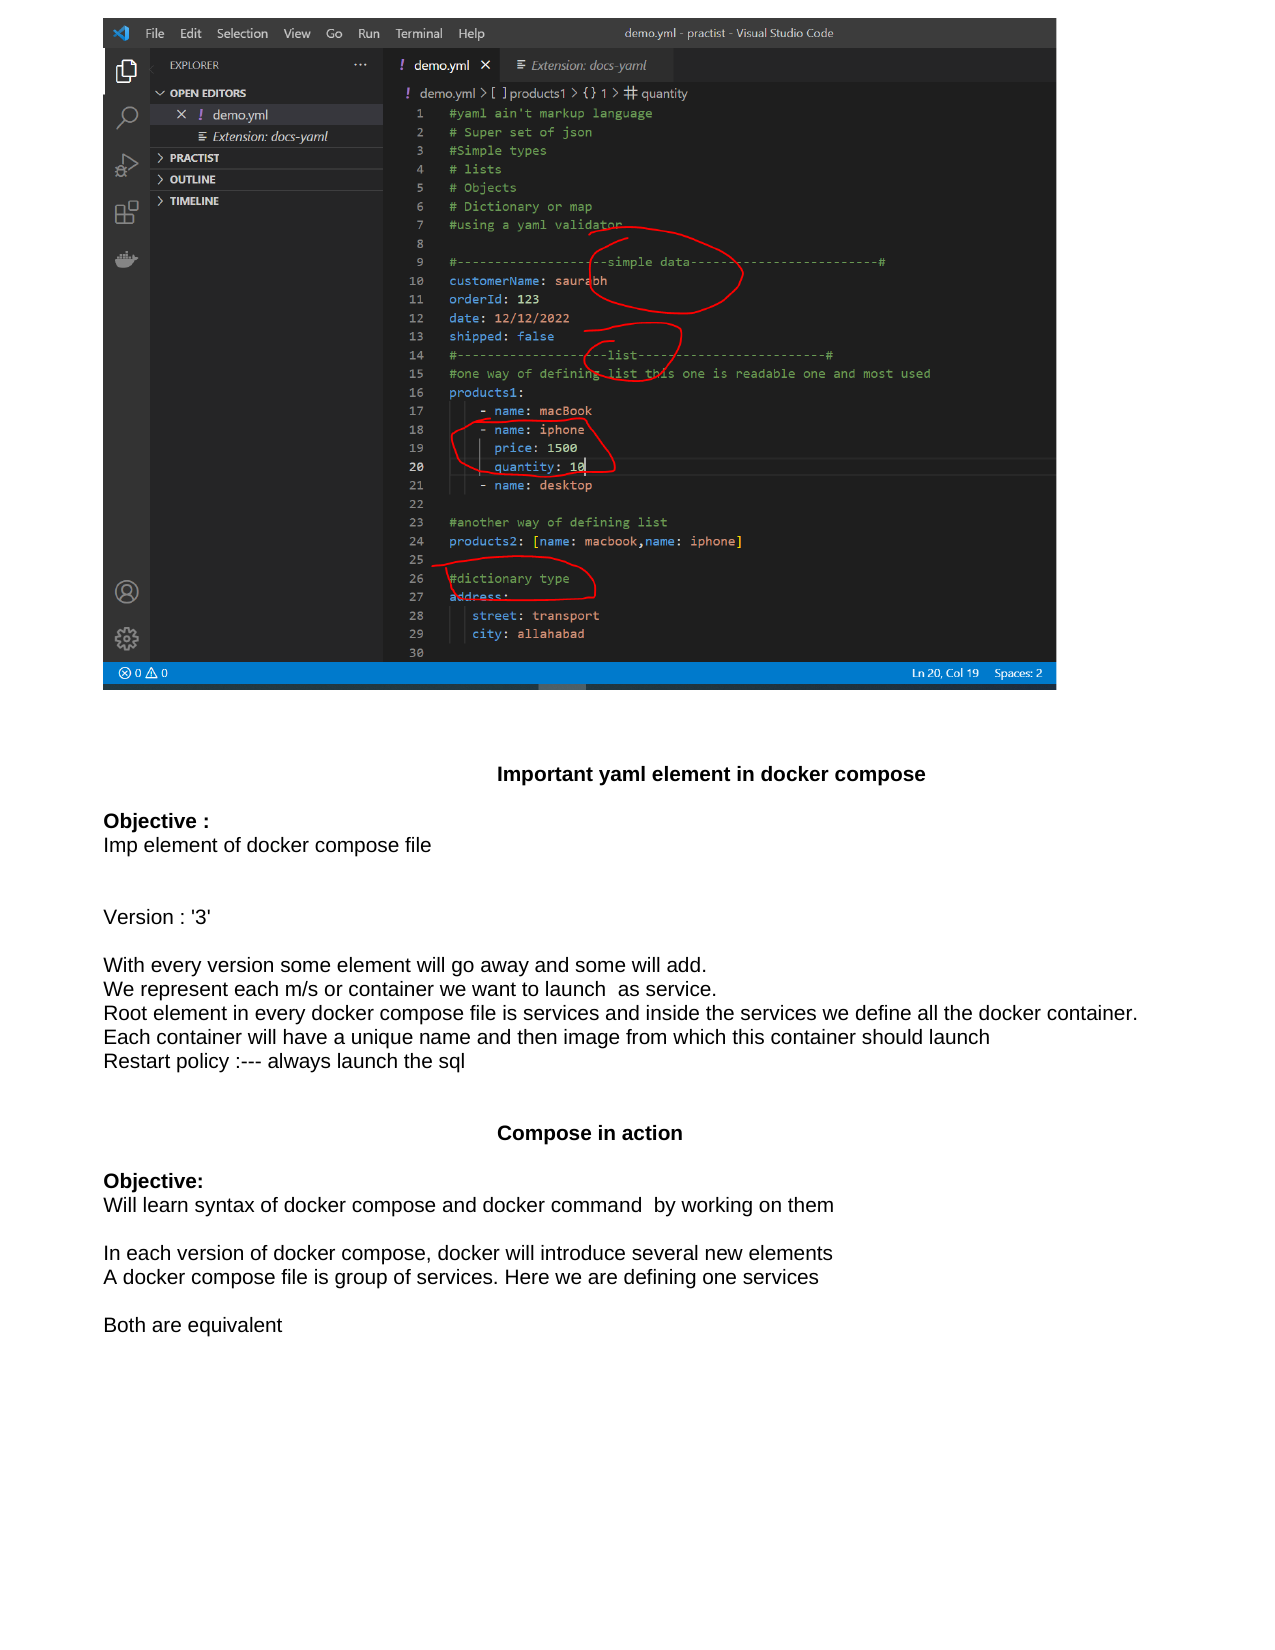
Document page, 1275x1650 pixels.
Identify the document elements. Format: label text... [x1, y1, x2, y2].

text Restart policy :--- always launch the sql [103, 1049, 1247, 1073]
text A docker compose file is group of services. Here we are defining one services [103, 1264, 1247, 1288]
text Compose in action [497, 1121, 1247, 1145]
picture [103, 18, 1057, 690]
text Will learn syntax of docker compose and docker command by working on them [103, 1193, 1247, 1217]
text Important yaml element in docker compose [497, 761, 1247, 785]
text We represent each m/s or container we want to launch as service. [103, 977, 1247, 1001]
text Version : '3' [103, 905, 1247, 929]
text Objective : [103, 809, 1247, 833]
text Both are equivalent [103, 1312, 1247, 1336]
text Root element in every docker compose file is services and inside the services we define all the docker container. [103, 1001, 1247, 1025]
text Objective: [103, 1169, 1247, 1193]
text Each container will have a unique name and then image from which this container should launch [103, 1025, 1247, 1049]
text With every version some element will go away and some will add. [103, 953, 1247, 977]
text Imp element of docker compose file [103, 833, 1247, 857]
text In each version of docker compose, docker will introduce several new elements [103, 1241, 1247, 1264]
